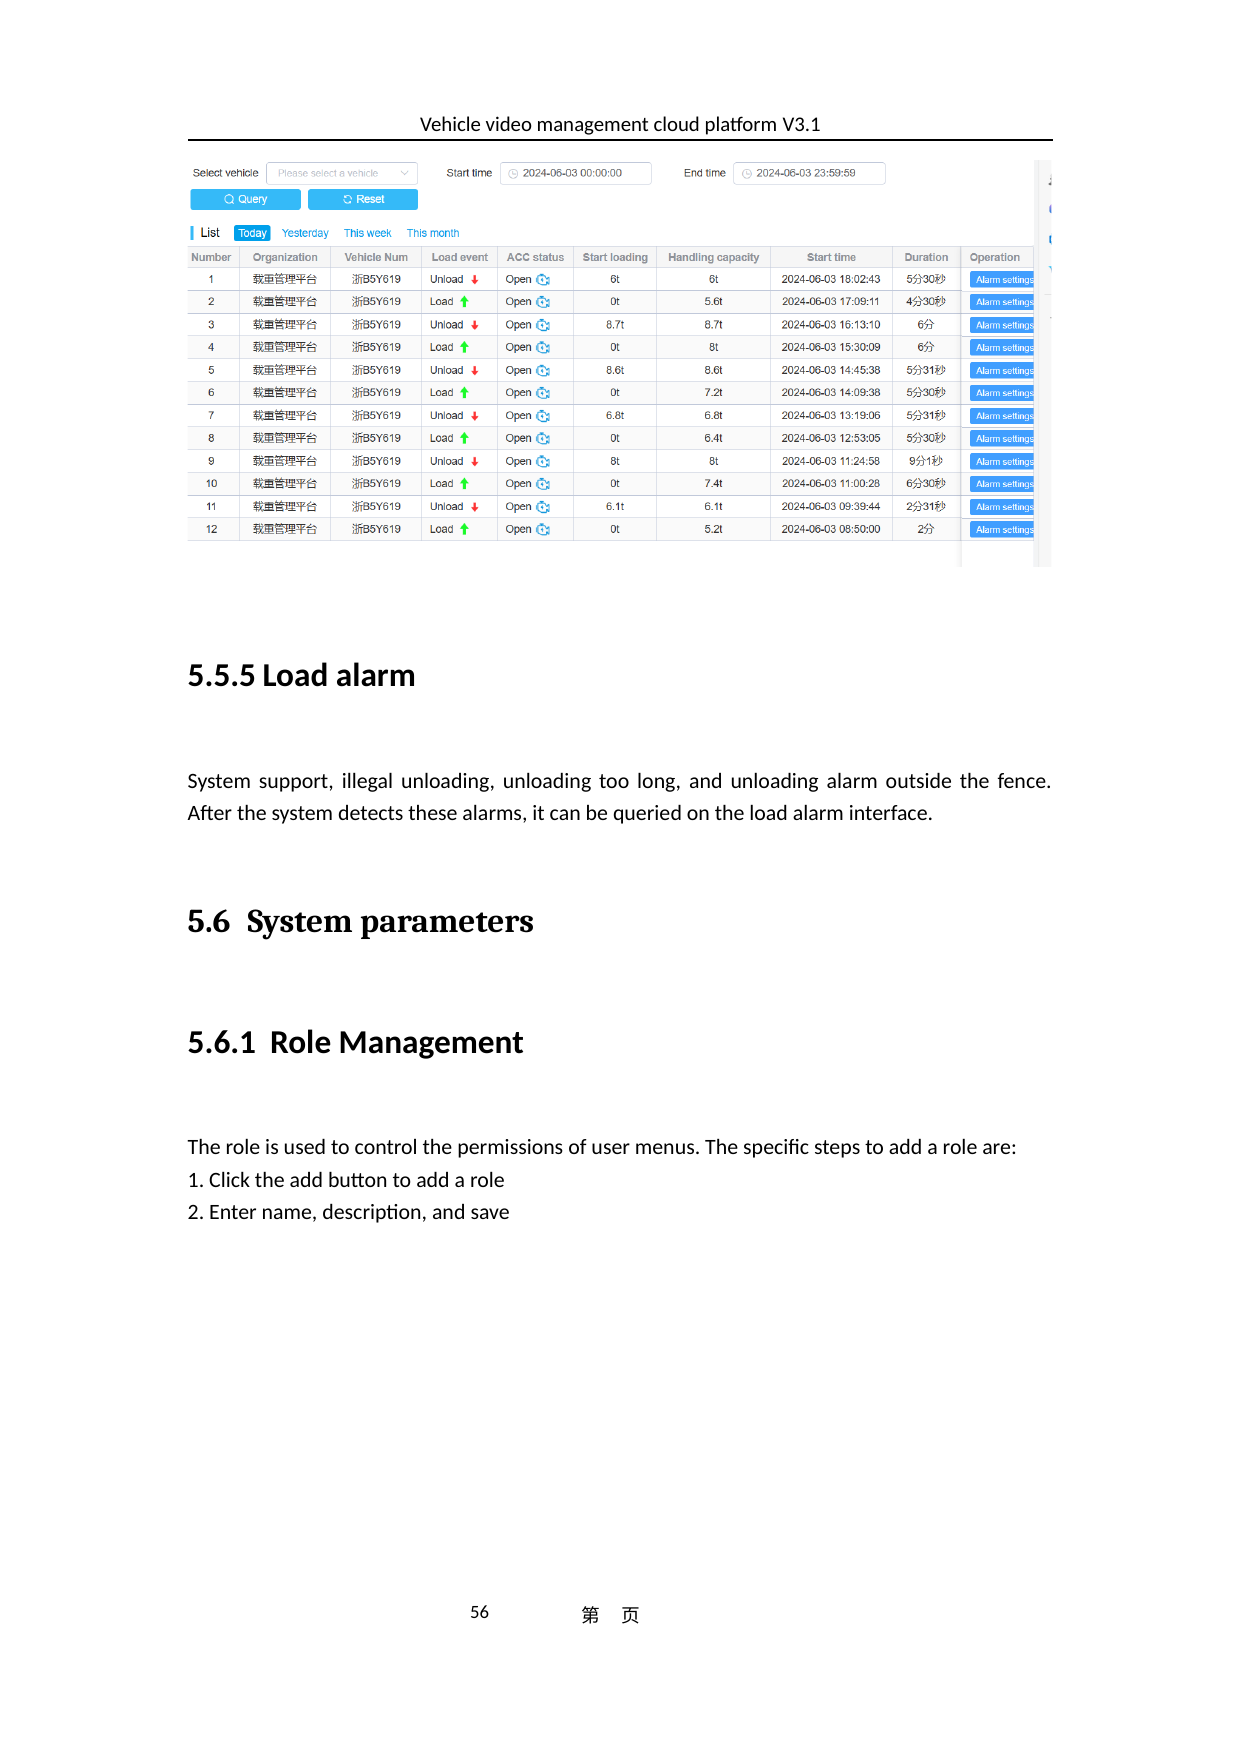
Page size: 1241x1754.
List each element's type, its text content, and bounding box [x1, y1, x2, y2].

text 1. Click the add button to add a role [187, 1163, 1053, 1195]
picture [187, 160, 1052, 567]
subtitle System parameters [187, 889, 1053, 954]
text The role is used to control the permissions of user menus. The specific steps to add a role are: [187, 1130, 1053, 1163]
subtitle Load alarm [187, 642, 1053, 707]
text System support, illegal unloading, unloading too long, and unloading alarm outside the fence. After the system detects these alarms, it can be queried on the load alarm interface. [187, 764, 1053, 829]
text 2. Enter name, description, and save [187, 1195, 1053, 1228]
subtitle Role Management [187, 1009, 1053, 1074]
